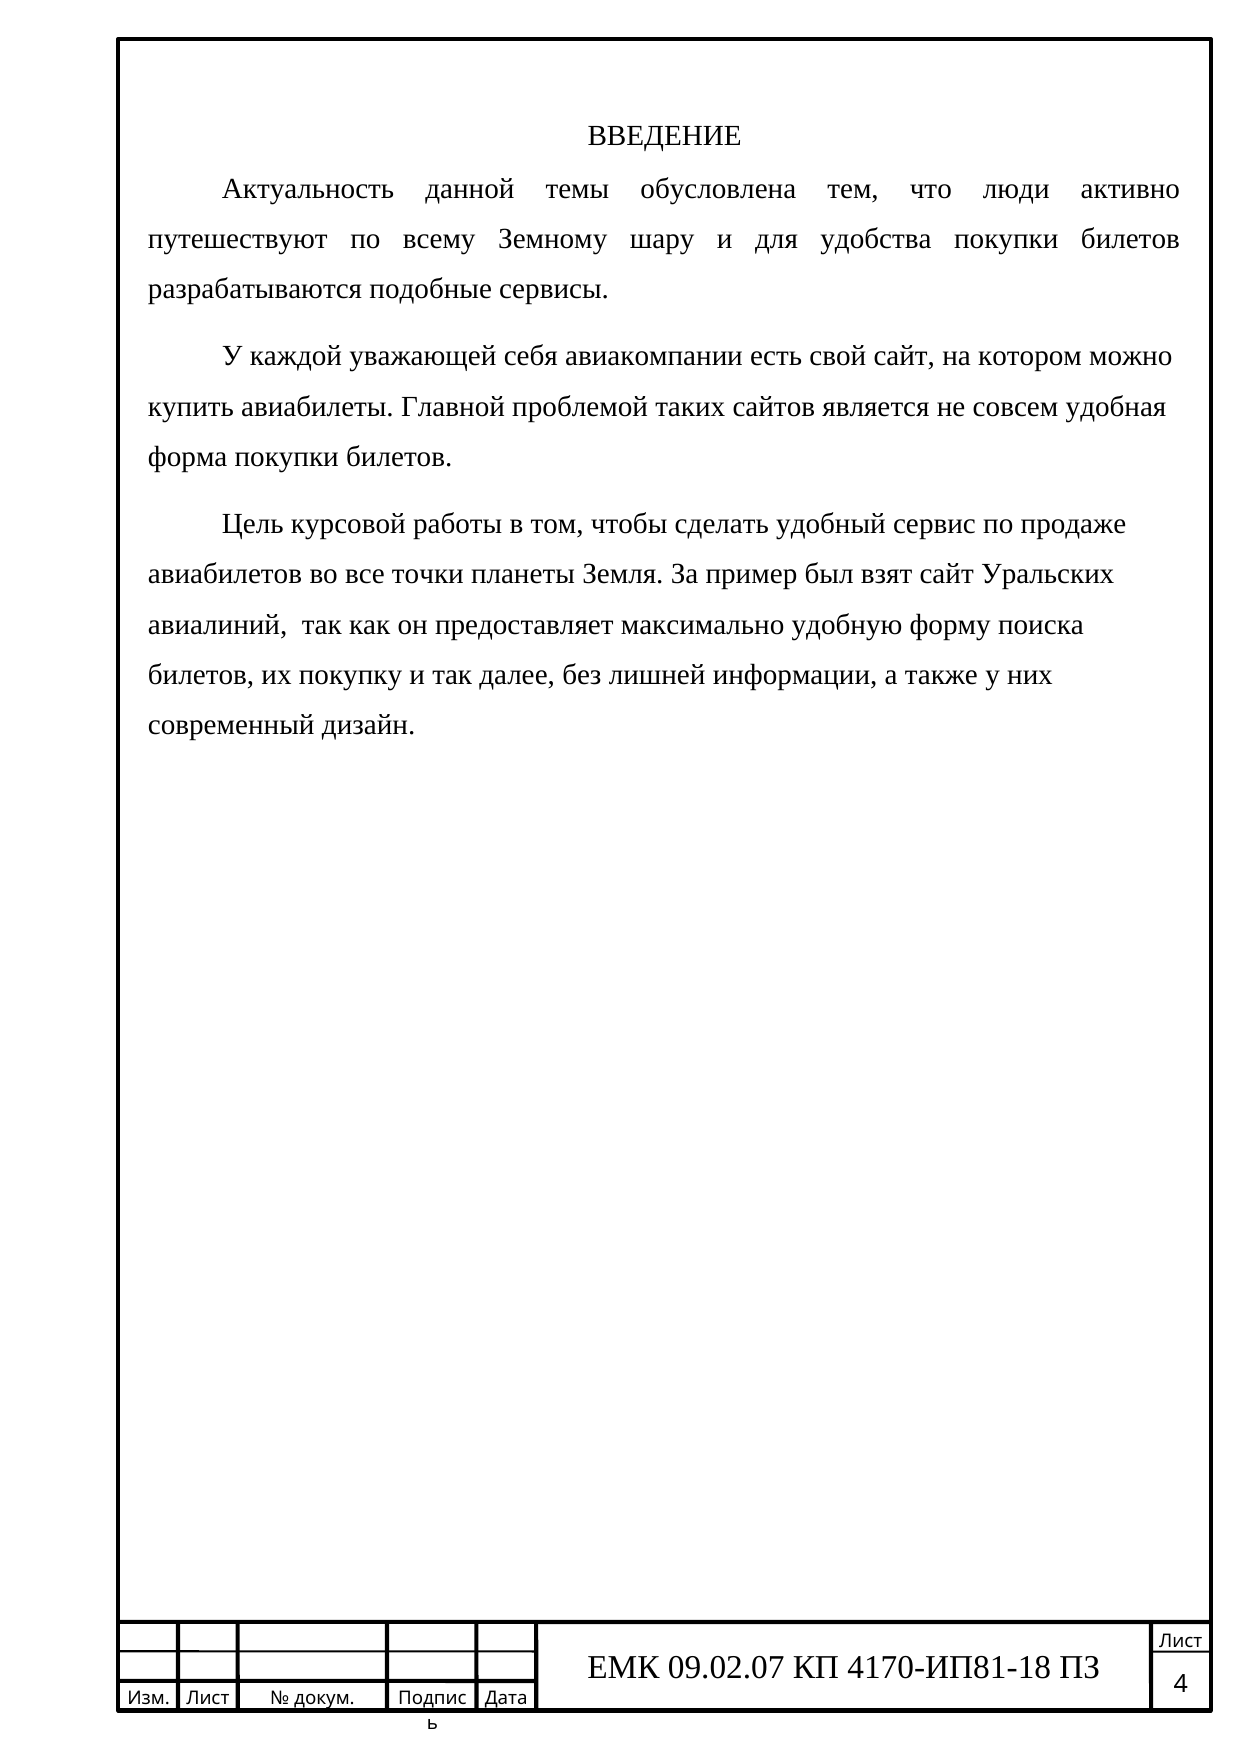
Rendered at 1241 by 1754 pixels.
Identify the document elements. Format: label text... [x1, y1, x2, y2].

text У каждой уважающей себя авиакомпании есть свой сайт, на котором можно купить авиабилеты. Главной проблемой таких сайтов является не совсем удобная форма покупки билетов. [148, 338, 1181, 473]
text Цель курсовой работы в том, чтобы сделать удобный сервис по продаже авиабилетов во все точки планеты Земля. За пример был взят сайт Уральских авиалиний, так как он предоставляет максимально удобную форму поиска билетов, их покупку и так далее, без лишней информации, а также у них современный дизайн. [148, 506, 1181, 741]
text Актуальность данной темы обусловлена тем, что люди активно путешествуют по всему Земному шару и для удобства покупки билетов разрабатываются подобные сервисы. [148, 171, 1181, 305]
text ВВЕДЕНИЕ [148, 118, 1181, 152]
